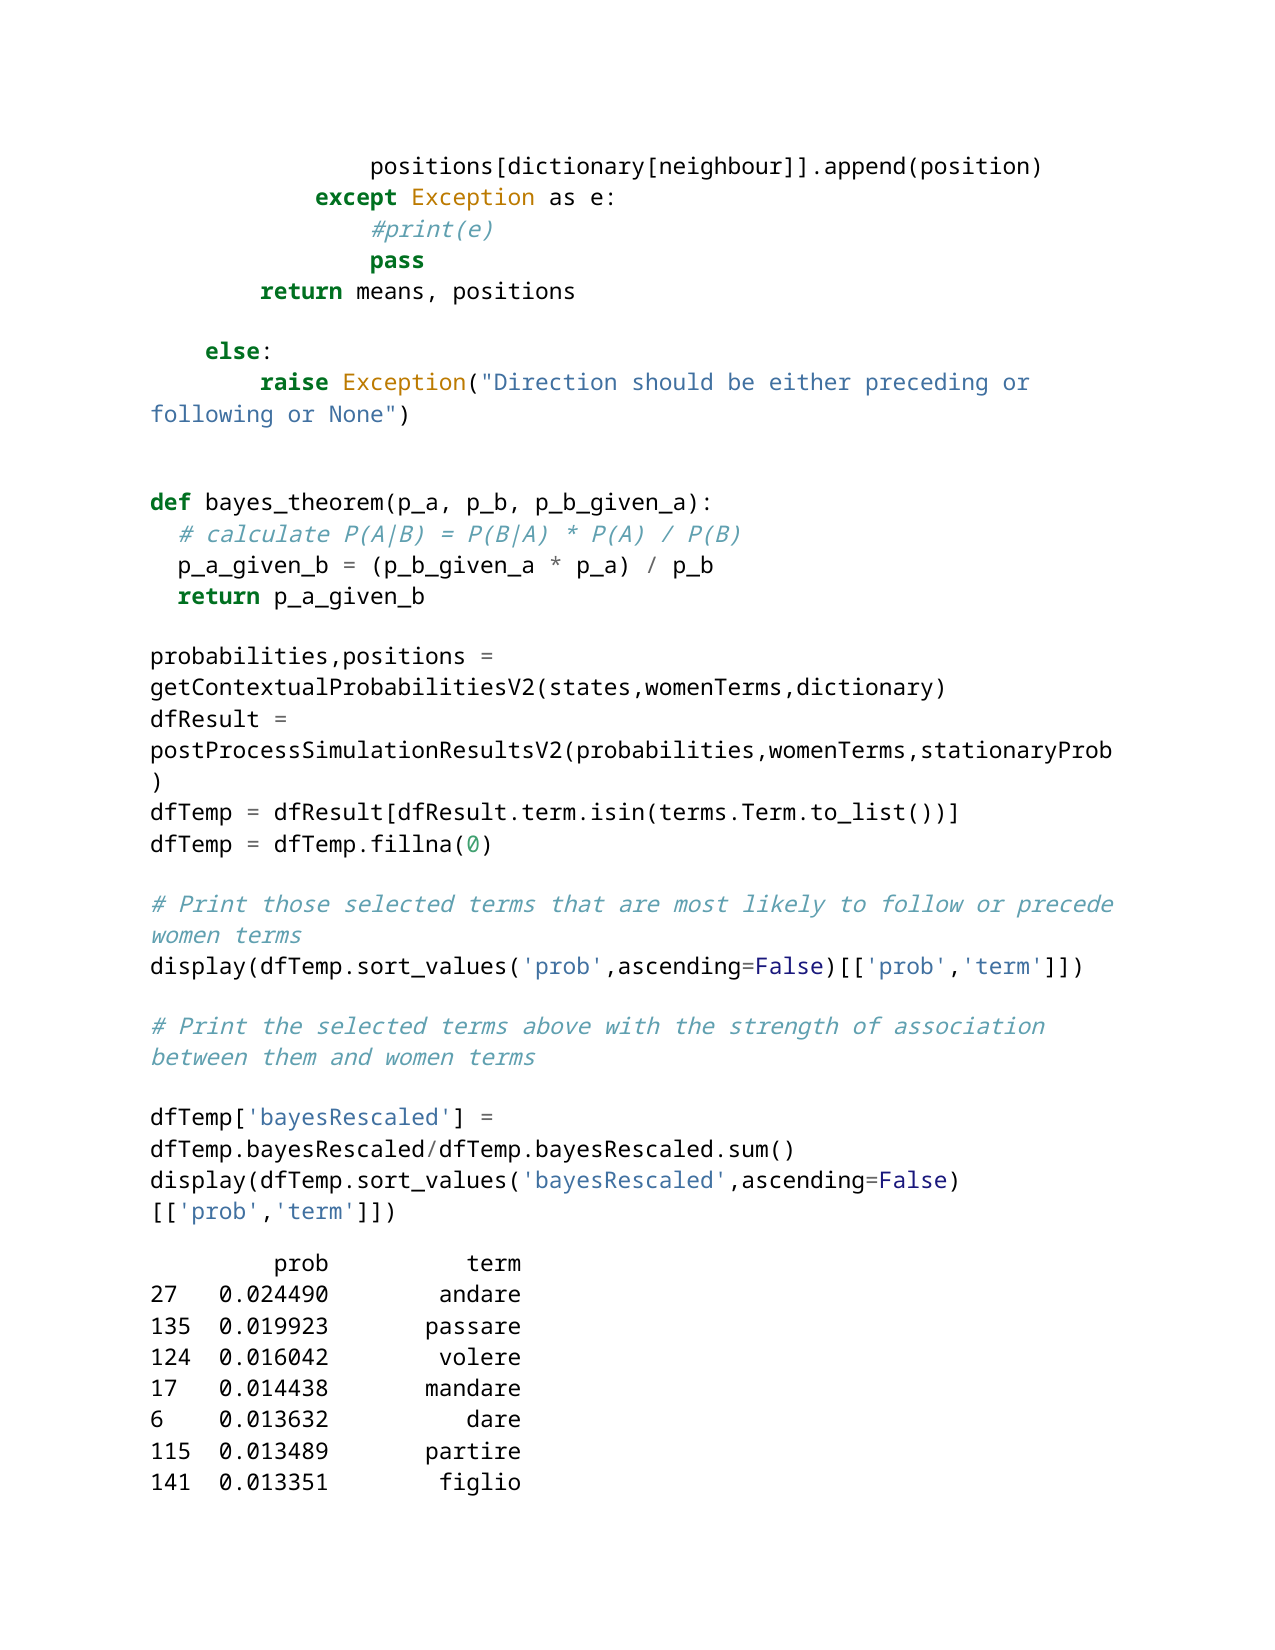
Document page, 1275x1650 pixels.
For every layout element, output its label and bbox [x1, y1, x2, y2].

text [150, 1247, 1125, 1497]
text [150, 150, 1125, 1226]
